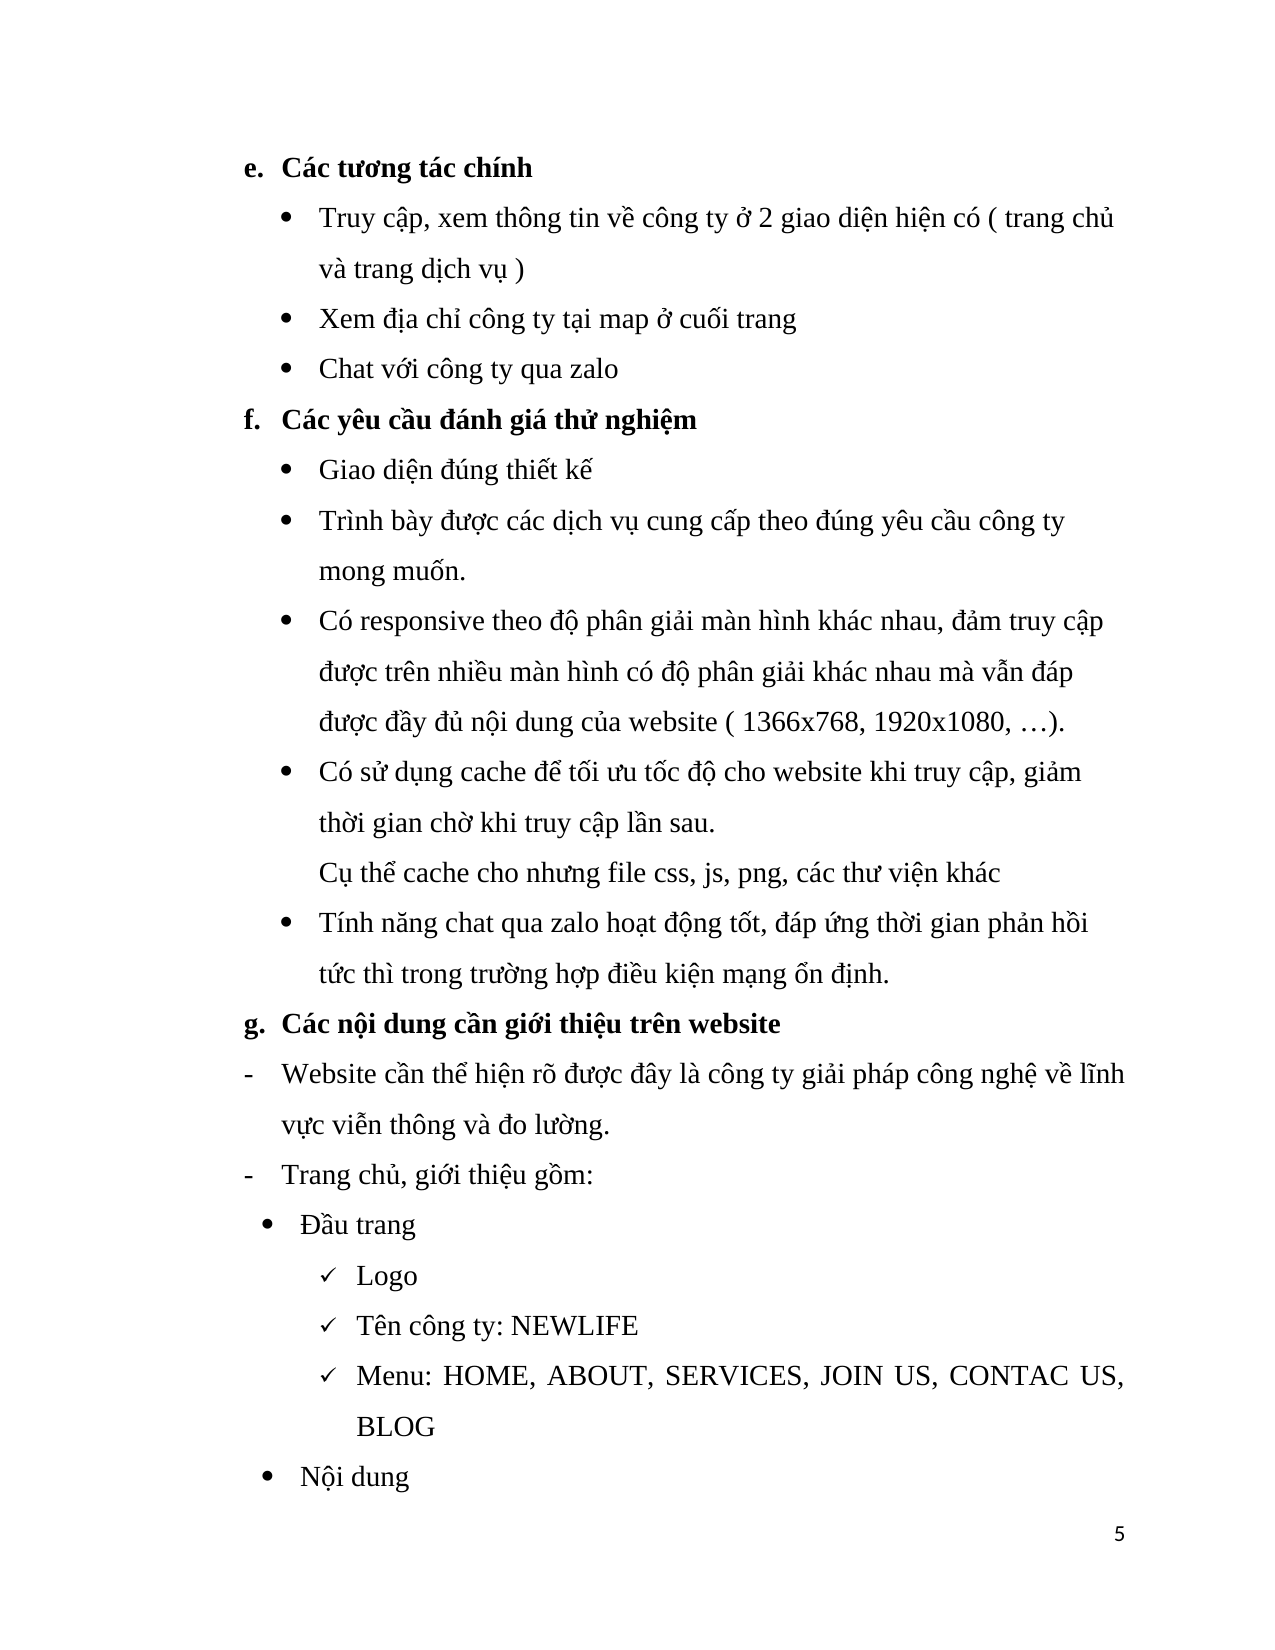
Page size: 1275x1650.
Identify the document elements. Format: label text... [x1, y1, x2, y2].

list Đầu trang [262, 1207, 1125, 1241]
list Xem địa chỉ công ty tại map ở cuối trang [281, 301, 1125, 335]
list Các tương tác chính [244, 150, 1125, 183]
list Logo [319, 1258, 1125, 1291]
list Trình bày được các dịch vụ cung cấp theo đúng yêu cầu công ty mong muốn. [281, 503, 1125, 587]
list Tính năng chat qua zalo hoạt động tốt, đáp ứng thời gian phản hồi tức thì trong trường hợp điều kiện mạng ổn định. [281, 905, 1125, 989]
list Cụ thể cache cho nhưng file css, js, png, các thư viện khác [319, 855, 1125, 889]
list Trang chủ, giới thiệu gồm: [244, 1157, 1125, 1191]
list Các nội dung cần giới thiệu trên website [244, 1006, 1125, 1040]
list Tên công ty: NEWLIFE [319, 1308, 1125, 1342]
list Giao diện đúng thiết kế [281, 452, 1125, 486]
list Các yêu cầu đánh giá thử nghiệm [244, 402, 1125, 435]
list Chat với công ty qua zalo [281, 351, 1125, 385]
list Website cần thể hiện rõ được đây là công ty giải pháp công nghệ về lĩnh vực viễn thông và đo lường. [244, 1056, 1125, 1140]
list Nội dung [262, 1459, 1125, 1493]
list Truy cập, xem thông tin về công ty ở 2 giao diện hiện có ( trang chủ và trang dịch vụ ) [281, 200, 1125, 284]
list Có responsive theo độ phân giải màn hình khác nhau, đảm truy cập được trên nhiều màn hình có độ phân giải khác nhau mà vẫn đáp được đầy đủ nội dung của website ( 1366x768, 1920x1080, …). [281, 603, 1125, 738]
list Có sử dụng cache để tối ưu tốc độ cho website khi truy cập, giảm thời gian chờ khi truy cập lần sau. [281, 754, 1125, 838]
list Menu: HOME, ABOUT, SERVICES, JOIN US, CONTAC US, BLOG [319, 1358, 1125, 1442]
